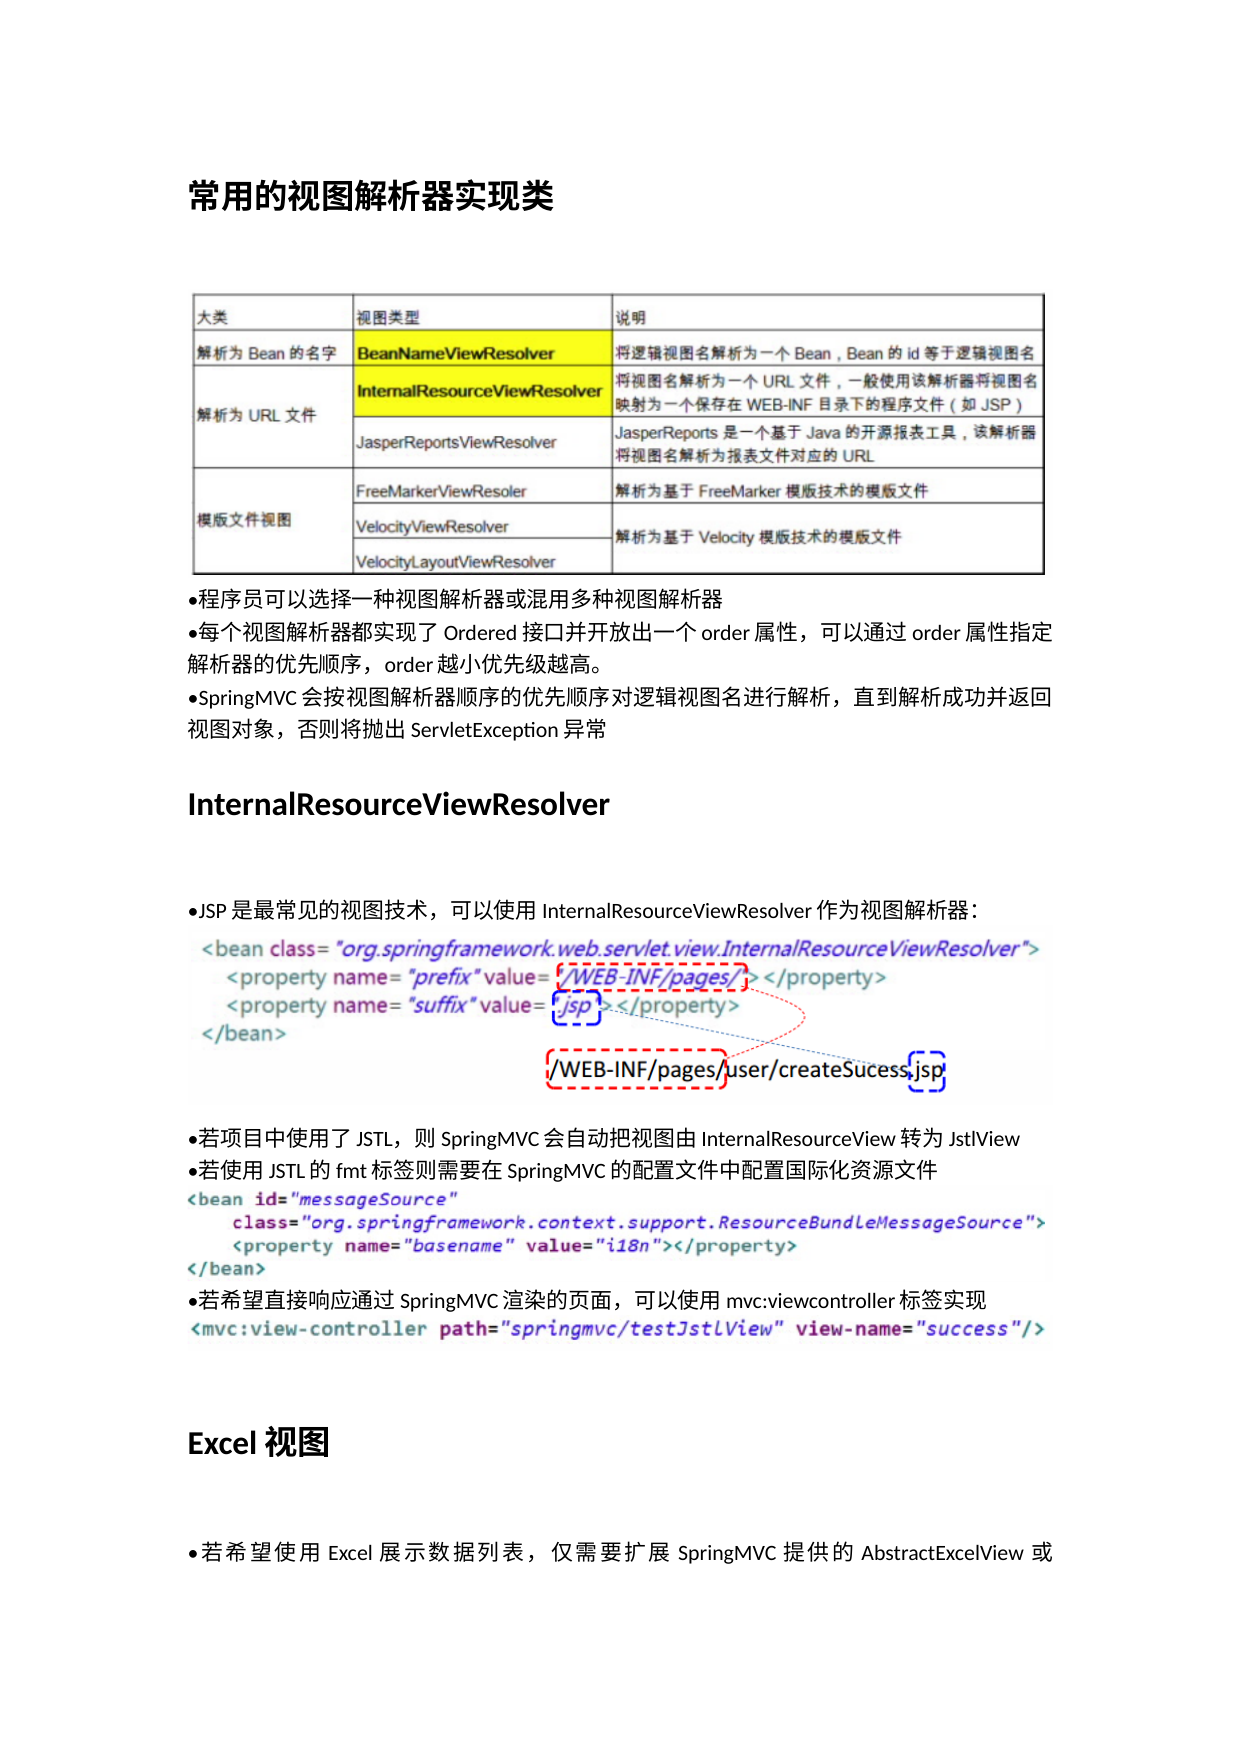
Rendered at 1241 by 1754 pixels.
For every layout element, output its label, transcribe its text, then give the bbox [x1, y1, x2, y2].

subtitle Excel视图 [187, 1408, 1053, 1473]
picture [187, 1315, 1053, 1351]
subtitle InternalResourceViewResolver [187, 771, 1053, 836]
picture [187, 1185, 1053, 1282]
text •每个视图解析器都实现了Ordered接口并开放出一个order属性，可以通过order属性指定解析器的优先顺序，order越小优先级越高。 [187, 614, 1053, 679]
text •SpringMVC会按视图解析器顺序的优先顺序对逻辑视图名进行解析，直到解析成功并返回视图对象，否则将抛出ServletException异常 [187, 679, 1053, 744]
picture [187, 289, 1053, 578]
picture [187, 925, 1053, 1105]
text •若项目中使用了JSTL，则SpringMVC会自动把视图由InternalResourceView转为JstlView [187, 1121, 1053, 1153]
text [187, 1535, 1053, 1567]
subtitle 常用的视图解析器实现类 [187, 162, 1053, 227]
text •JSP是最常见的视图技术，可以使用InternalResourceViewResolver作为视图解析器： [187, 893, 1053, 925]
text •程序员可以选择一种视图解析器或混用多种视图解析器 [187, 582, 1053, 614]
text •若希望直接响应通过SpringMVC渲染的页面，可以使用mvc:viewcontroller标签实现 [187, 1283, 1053, 1315]
text •若使用JSTL的fmt标签则需要在SpringMVC的配置文件中配置国际化资源文件 [187, 1153, 1053, 1185]
